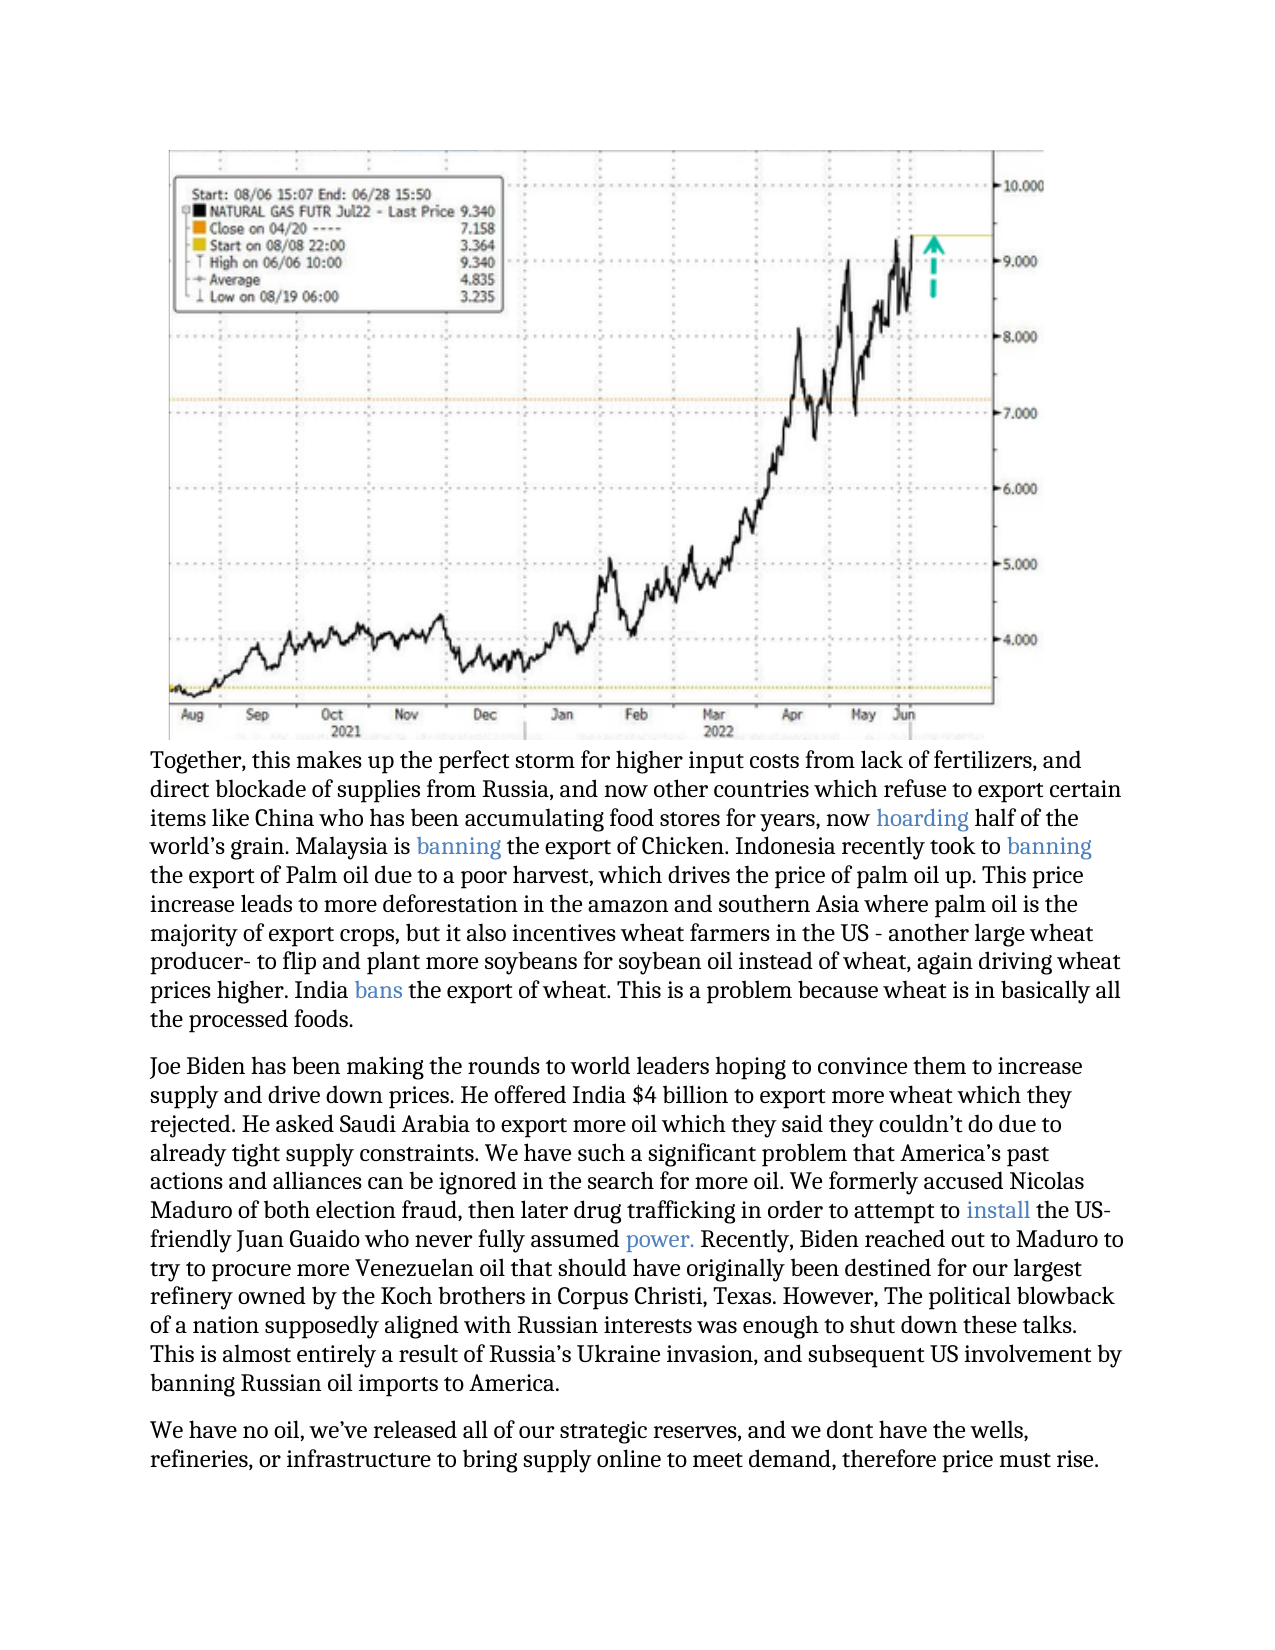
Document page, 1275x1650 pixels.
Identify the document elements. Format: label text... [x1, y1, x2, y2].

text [150, 1416, 1125, 1473]
picture [168, 150, 1044, 740]
text Joe Biden has been making the rounds to world leaders hoping to convince them to increase supply and drive down prices. He offered India $4 billion to export more wheat which they rejected. He asked Saudi Arabia to export more oil which they said they couldn’t do due to already tight supply constraints. We have such a significant problem that America’s past actions and alliances can be ignored in the search for more oil. We formerly accused Nicolas Maduro of both election fraud, then later drug trafficking in order to attempt to install the US-friendly Juan Guaido who never fully assumed power. Recently, Biden reached out to Maduro to try to procure more Venezuelan oil that should have originally been destined for our largest refinery owned by the Koch brothers in Corpus Christi, Texas. However, The political blowback of a nation supposedly aligned with Russian interests was enough to shut down these talks. This is almost entirely a result of Russia’s Ukraine invasion, and subsequent US involvement by banning Russian oil imports to America. [150, 1052, 1125, 1397]
